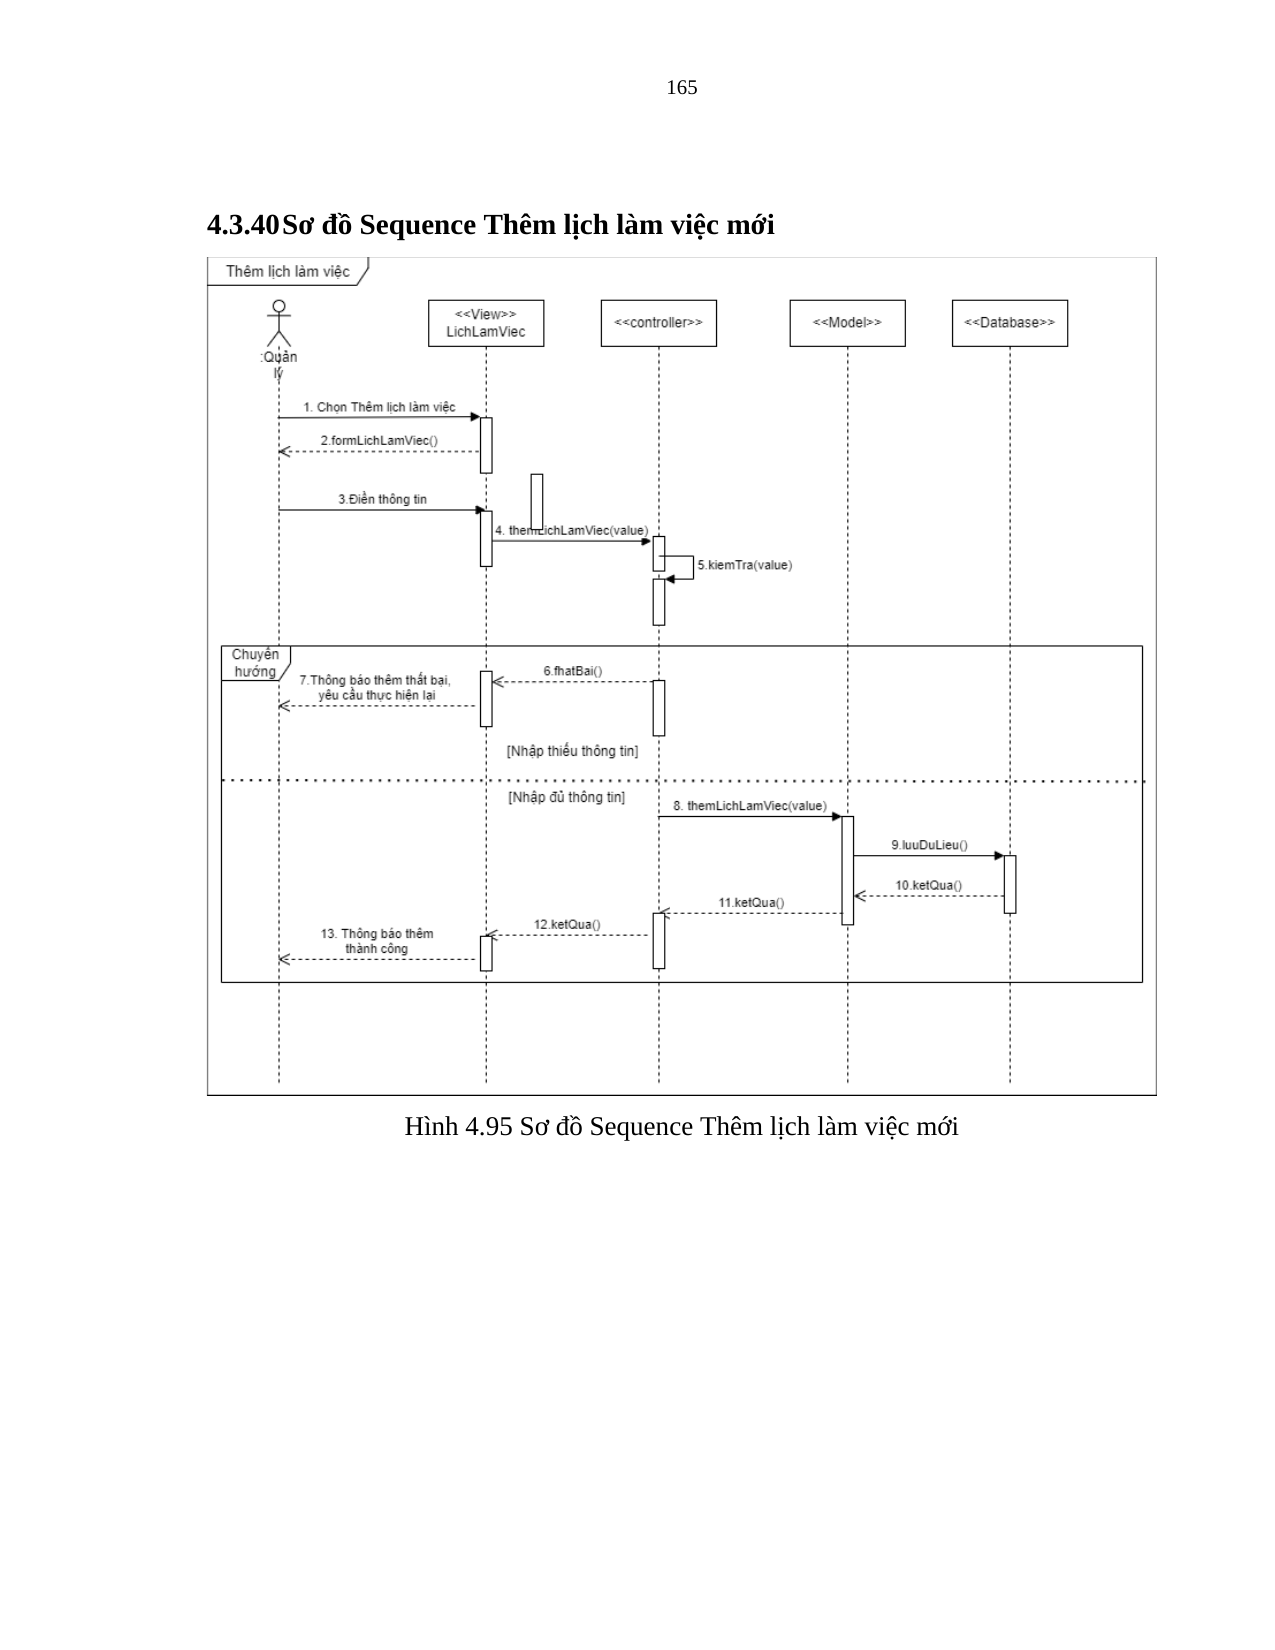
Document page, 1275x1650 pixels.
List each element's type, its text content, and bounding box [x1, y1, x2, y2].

subtitle Sơ đồ Sequence Thêm lịch làm việc mới [207, 207, 1157, 240]
picture [206, 257, 1157, 1096]
text Hình . Sơ đồ Sequence Thêm lịch làm việc mới [207, 1110, 1157, 1141]
